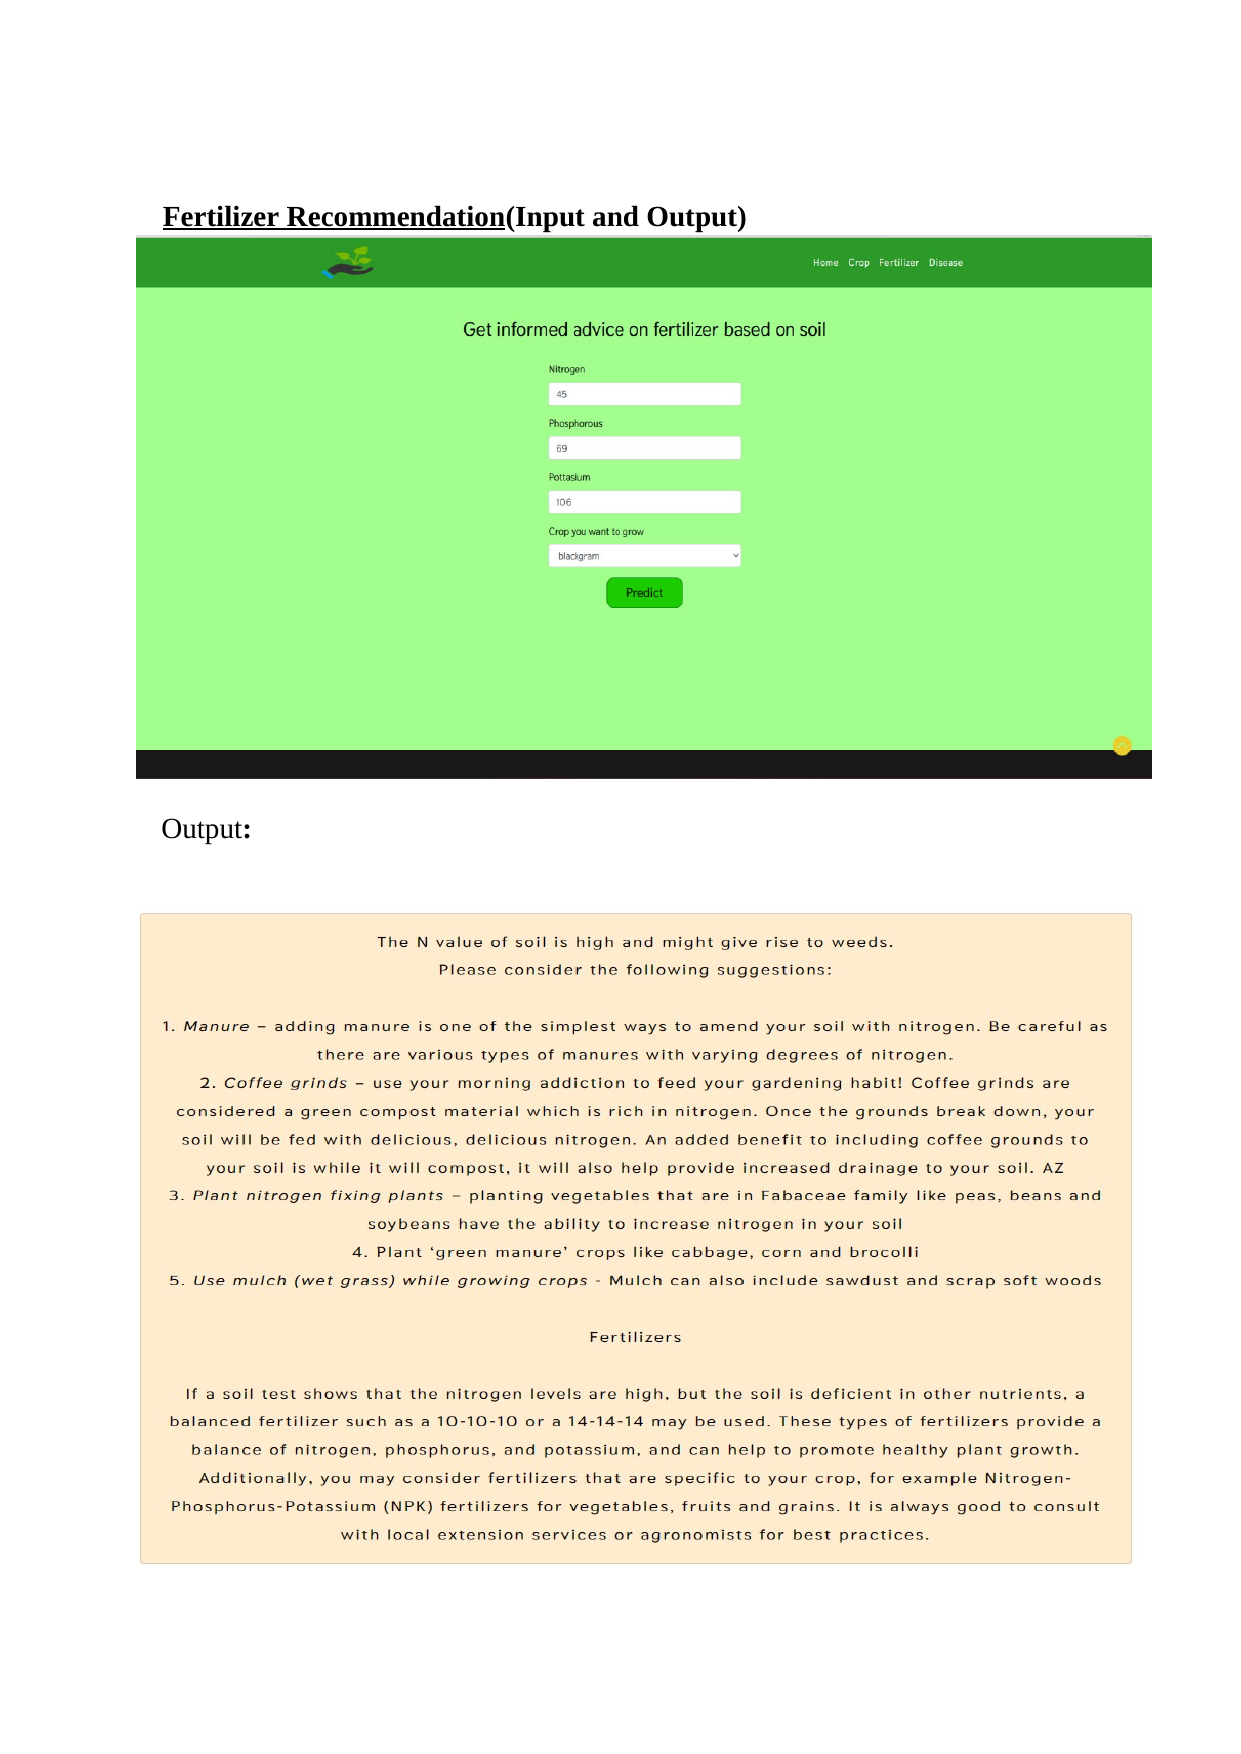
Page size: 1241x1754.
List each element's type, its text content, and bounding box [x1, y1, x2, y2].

text Output: [155, 811, 1099, 845]
picture [95, 895, 1193, 1598]
picture [136, 235, 1152, 779]
text Fertilizer Recommendation(Input and Output) [163, 199, 1217, 233]
